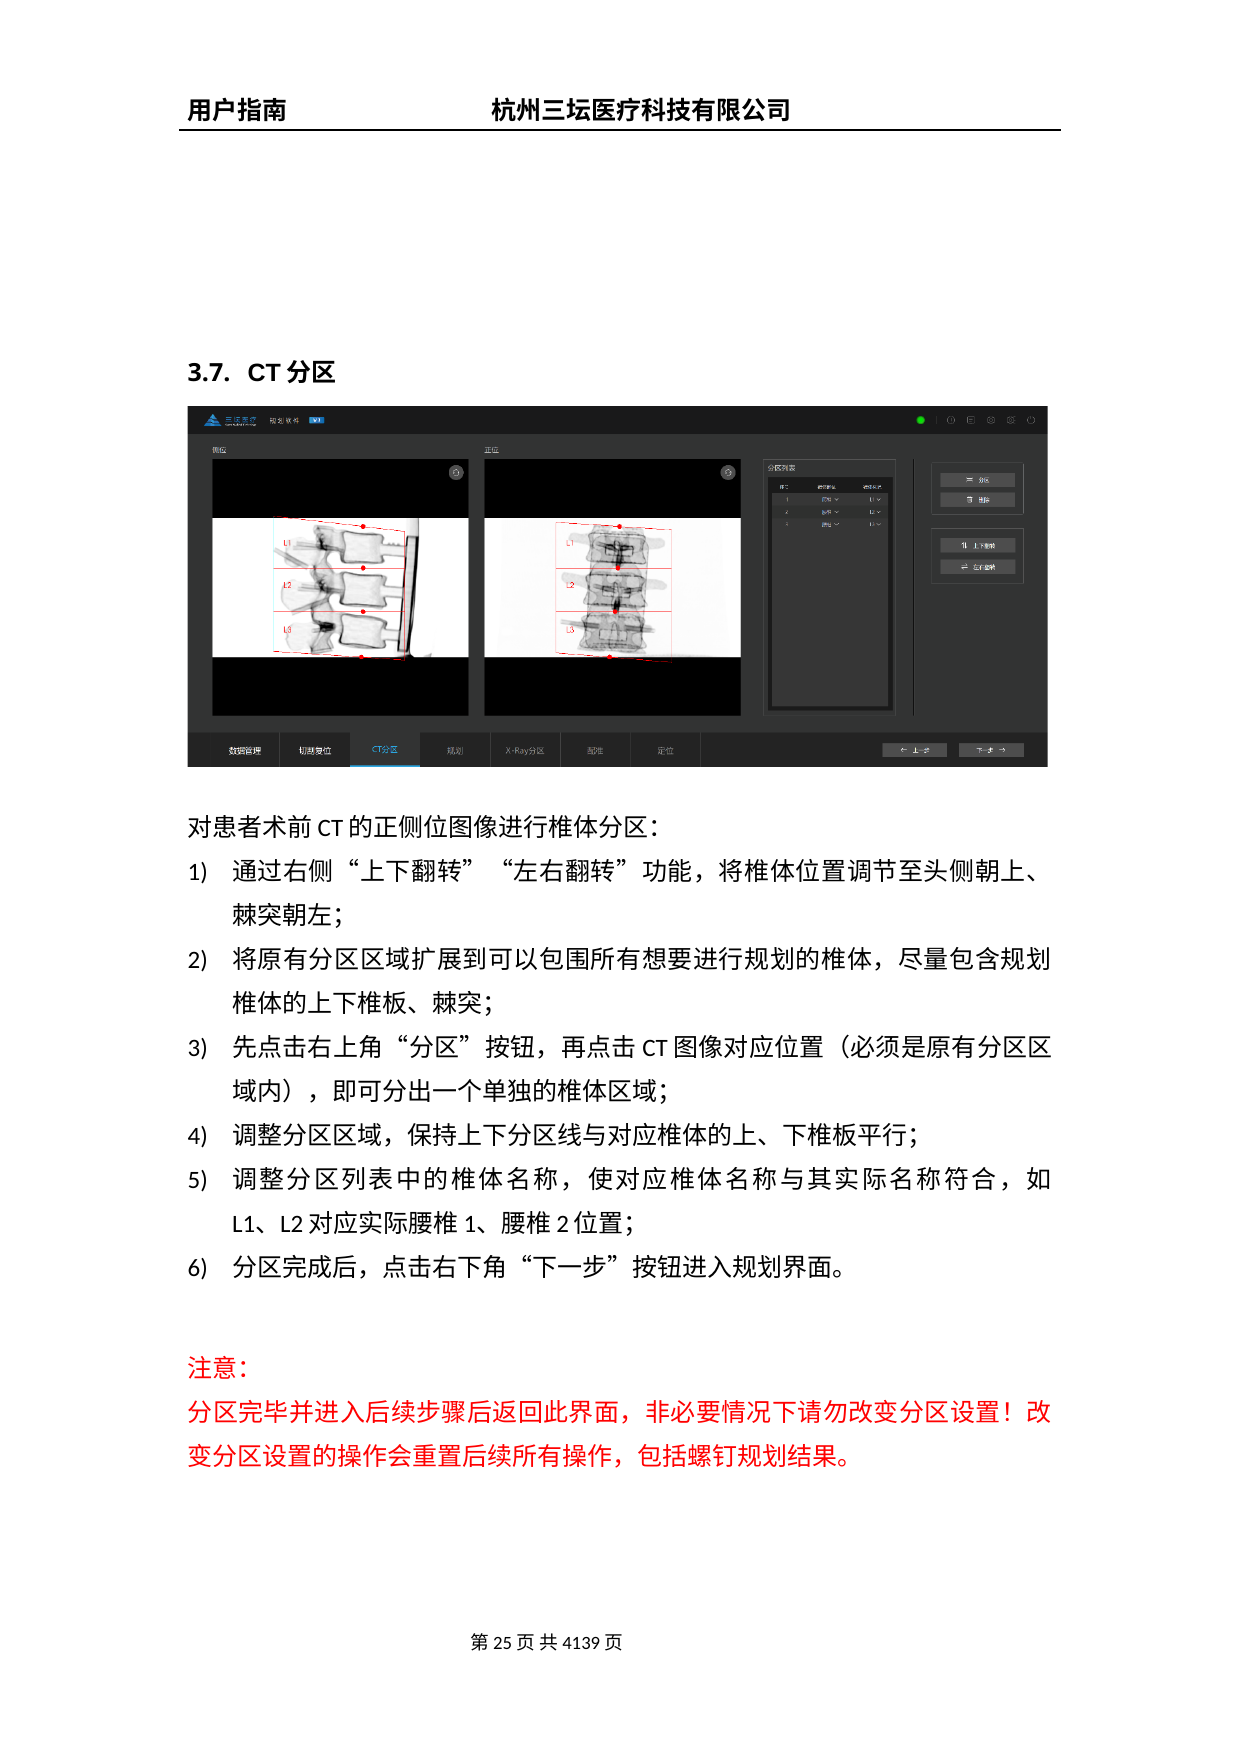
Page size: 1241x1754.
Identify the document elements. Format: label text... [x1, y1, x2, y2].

list 通过右侧“上下翻转”“左右翻转”功能，将椎体位置调节至头侧朝上、棘突朝左； [187, 847, 1053, 936]
list 先点击右上角“分区”按钮，再点击CT图像对应位置（必须是原有分区区域内），即可分出一个单独的椎体区域； [187, 1024, 1053, 1112]
text 注意： [187, 1345, 1053, 1389]
list 调整分区列表中的椎体名称，使对应椎体名称与其实际名称符合，如L1、L2对应实际腰椎1、腰椎2位置； [187, 1156, 1053, 1244]
picture [187, 406, 1048, 767]
list 调整分区区域，保持上下分区线与对应椎体的上、下椎板平行； [187, 1112, 1053, 1156]
list 将原有分区区域扩展到可以包围所有想要进行规划的椎体，尽量包含规划椎体的上下椎板、棘突； [187, 936, 1053, 1024]
list 分区完成后，点击右下角“下一步”按钮进入规划界面。 [187, 1244, 1053, 1288]
text 对患者术前CT的正侧位图像进行椎体分区： [187, 803, 1053, 847]
subtitle CT分区 [187, 348, 1053, 392]
text 分区完毕并进入后续步骤后返回此界面，非必要情况下请勿改变分区设置！改变分区设置的操作会重置后续所有操作，包括螺钉规划结果。 [187, 1389, 1053, 1477]
